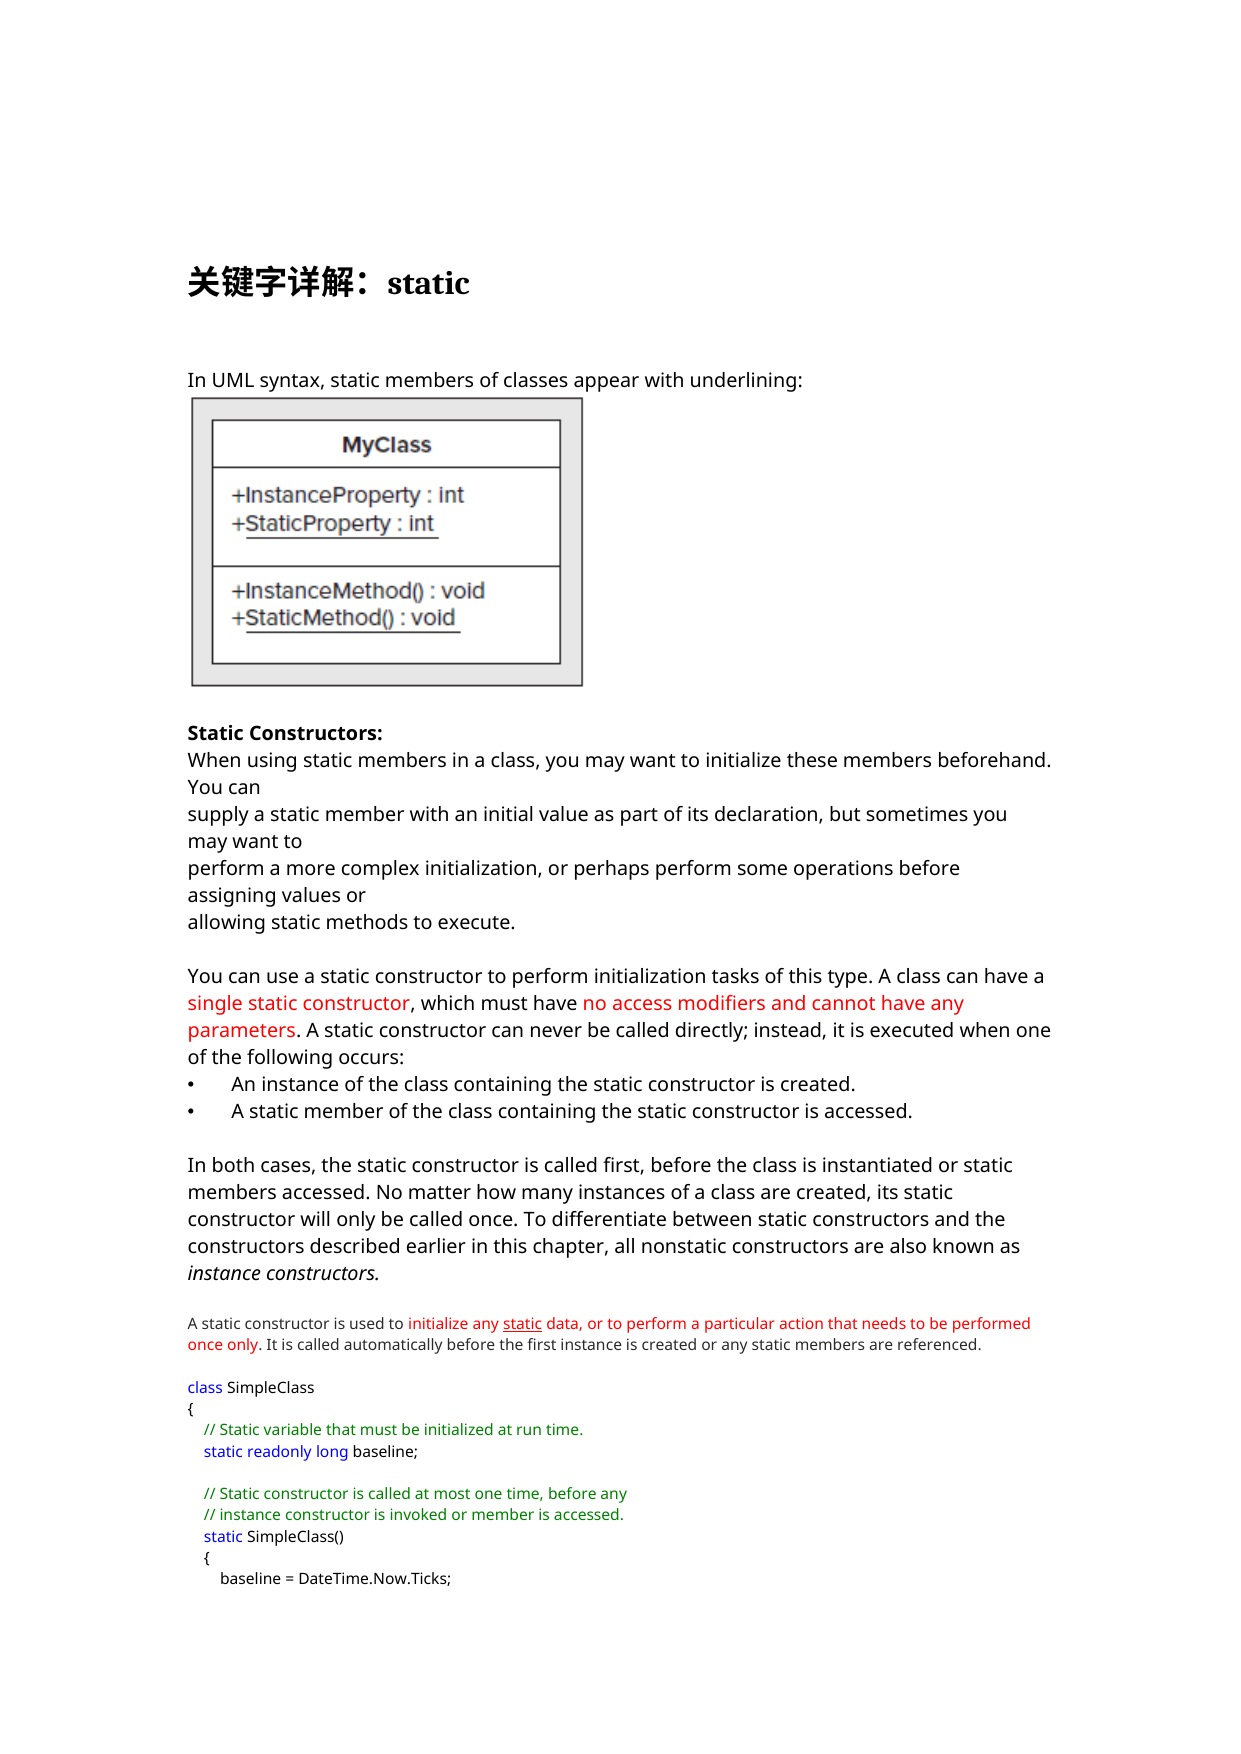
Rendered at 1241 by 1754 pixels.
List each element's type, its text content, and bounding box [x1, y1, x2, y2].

text supply a static member with an initial value as part of its declaration, but sometimes you may want to [187, 800, 1053, 854]
list A static member of the class containing the static constructor is accessed. [187, 1097, 1053, 1124]
text perform a more complex initialization, or perhaps perform some operations before assigning values or [187, 854, 1053, 908]
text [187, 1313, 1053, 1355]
picture [187, 393, 591, 693]
text You can use a static constructor to perform initialization tasks of this type. A class can have a single static constructor, which must have no access modifiers and cannot have any parameters. A static constructor can never be called directly; instead, it is executed when one of the following occurs: [187, 962, 1053, 1070]
text allowing static methods to execute. [187, 908, 1053, 935]
list An instance of the class containing the static constructor is created. [187, 1070, 1053, 1097]
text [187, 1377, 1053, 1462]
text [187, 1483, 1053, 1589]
subtitle 关键字详解：static [187, 256, 1053, 304]
text When using static members in a class, you may want to initialize these members beforehand. You can [187, 746, 1053, 800]
text Static Constructors: [187, 719, 1053, 746]
text In both cases, the static constructor is called first, before the class is instantiated or static members accessed. No matter how many instances of a class are created, its static constructor will only be called once. To differentiate between static constructors and the constructors described earlier in this chapter, all nonstatic constructors are also known as instance constructors. [187, 1151, 1053, 1286]
